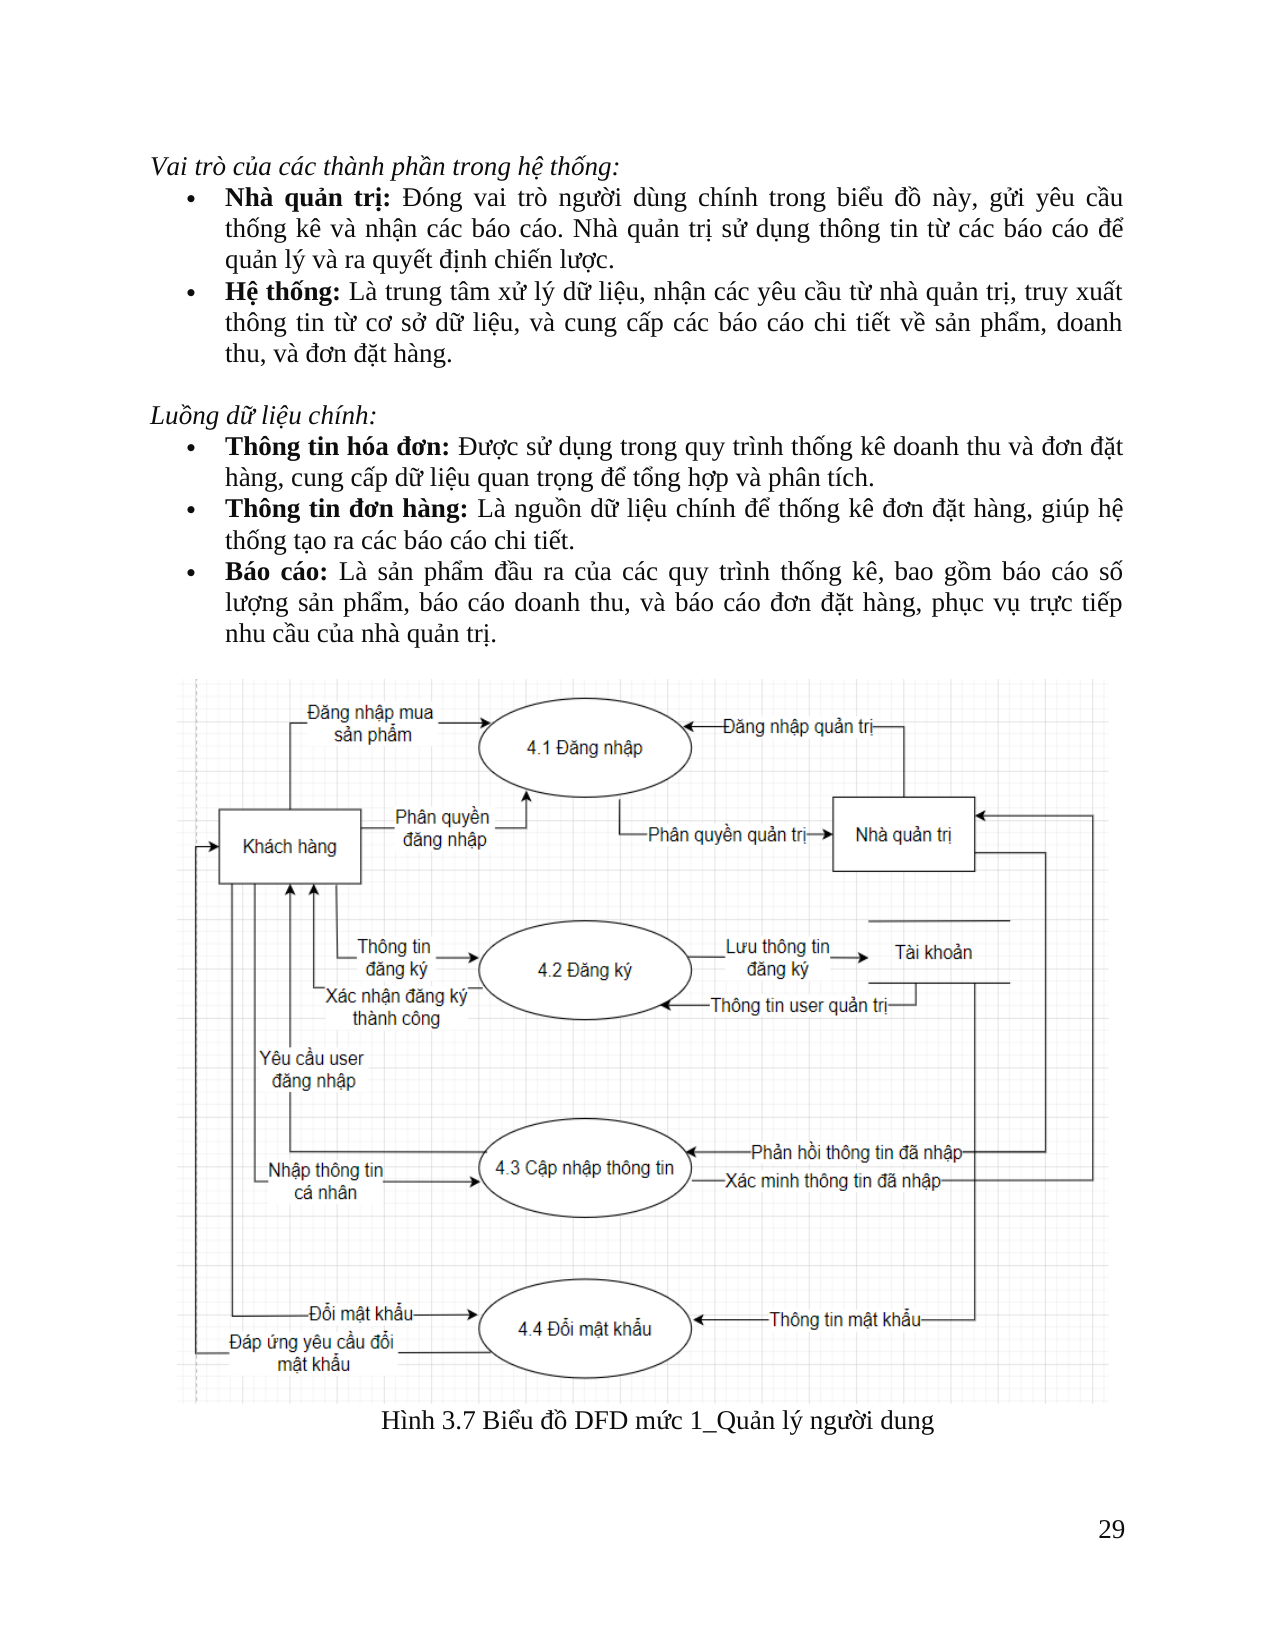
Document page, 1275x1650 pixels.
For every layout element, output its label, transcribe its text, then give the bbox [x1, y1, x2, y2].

text Hình 3.7 Biểu đồ DFD mức 1_Quản lý người dung [150, 1404, 1125, 1435]
list Báo cáo: Là sản phẩm đầu ra của các quy trình thống kê, bao gồm báo cáo số lượng sản phẩm, báo cáo doanh thu, và báo cáo đơn đặt hàng, phục vụ trực tiếp nhu cầu của nhà quản trị. [187, 555, 1125, 648]
list Hệ thống: Là trung tâm xử lý dữ liệu, nhận các yêu cầu từ nhà quản trị, truy xuất thông tin từ cơ sở dữ liệu, và cung cấp các báo cáo chi tiết về sản phẩm, doanh thu, và đơn đặt hàng. [187, 274, 1125, 368]
list Thông tin đơn hàng: Là nguồn dữ liệu chính để thống kê đơn đặt hàng, giúp hệ thống tạo ra các báo cáo chi tiết. [187, 493, 1125, 555]
picture [177, 679, 1109, 1404]
list Thông tin hóa đơn: Được sử dụng trong quy trình thống kê doanh thu và đơn đặt hàng, cung cấp dữ liệu quan trọng để tổng hợp và phân tích. [187, 430, 1125, 493]
text Vai trò của các thành phần trong hệ thống: [150, 150, 1125, 181]
text Luồng dữ liệu chính: [150, 399, 1125, 430]
list Nhà quản trị: Đóng vai trò người dùng chính trong biểu đồ này, gửi yêu cầu thống kê và nhận các báo cáo. Nhà quản trị sử dụng thông tin từ các báo cáo để quản lý và ra quyết định chiến lược. [187, 181, 1125, 274]
